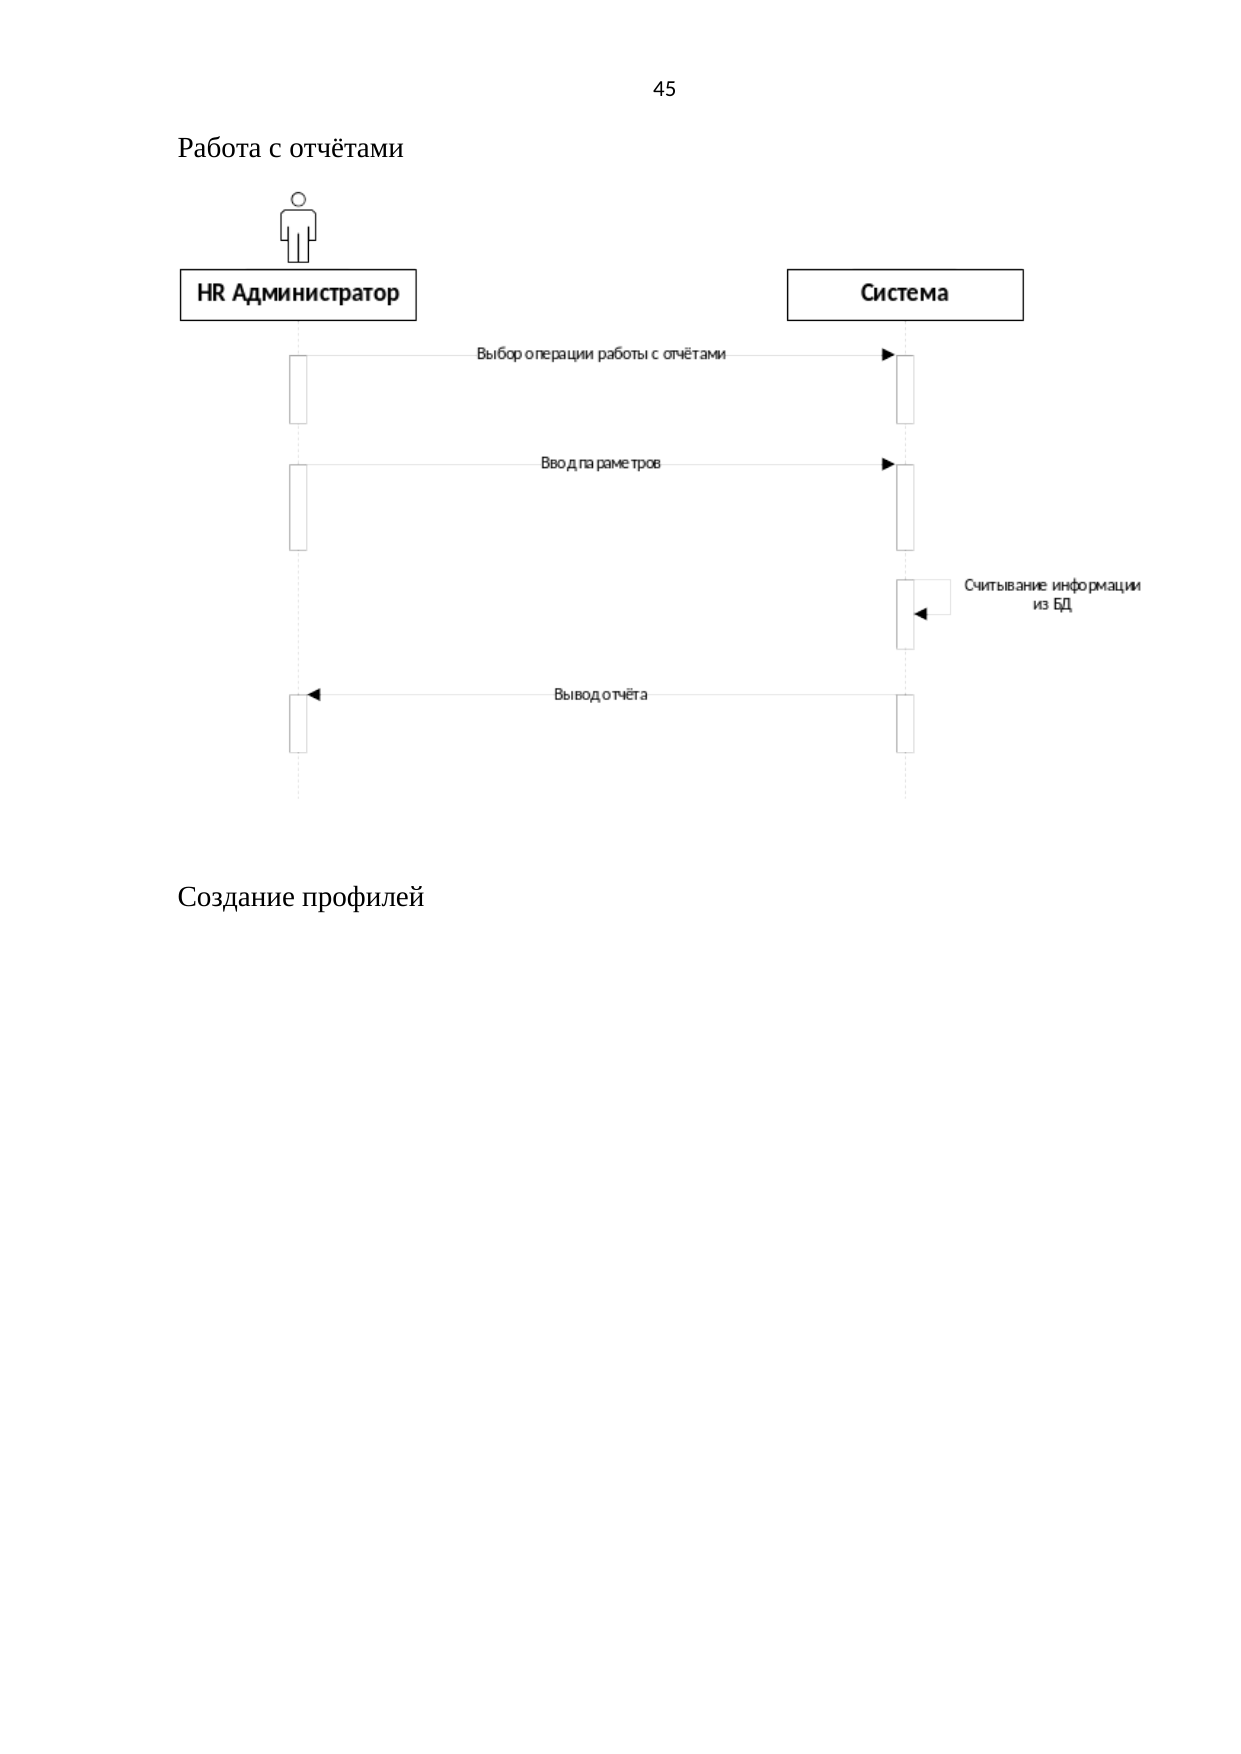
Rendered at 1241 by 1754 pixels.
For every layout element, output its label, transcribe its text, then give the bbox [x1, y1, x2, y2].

text Работа с отчётами [177, 130, 1152, 163]
text Создание профилей [177, 879, 1152, 913]
